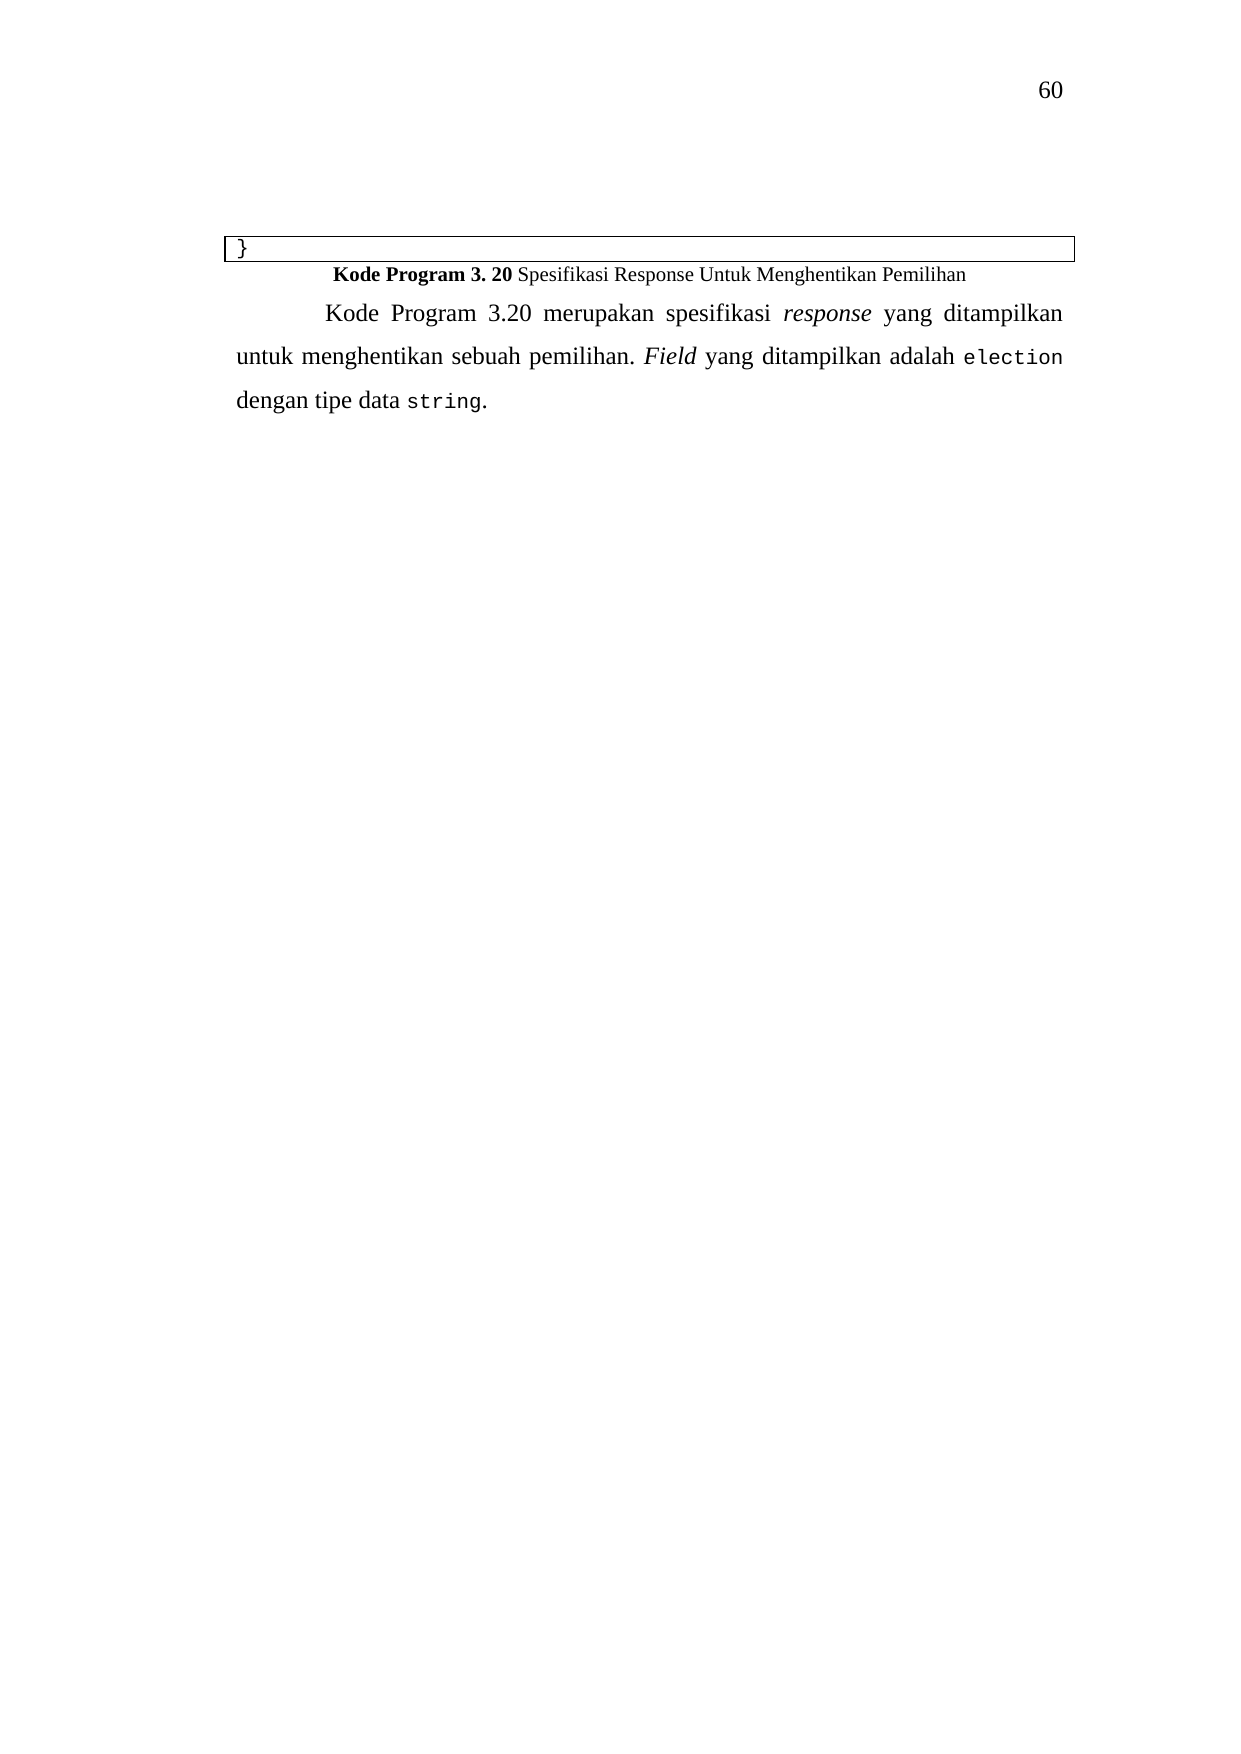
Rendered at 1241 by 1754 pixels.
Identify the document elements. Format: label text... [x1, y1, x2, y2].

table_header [226, 237, 1074, 261]
text Kode Program 3.20 merupakan spesifikasi response yang ditampilkan untuk menghentikan sebuah pemilihan. Field yang ditampilkan adalah election dengan tipe data string. [236, 298, 1063, 415]
